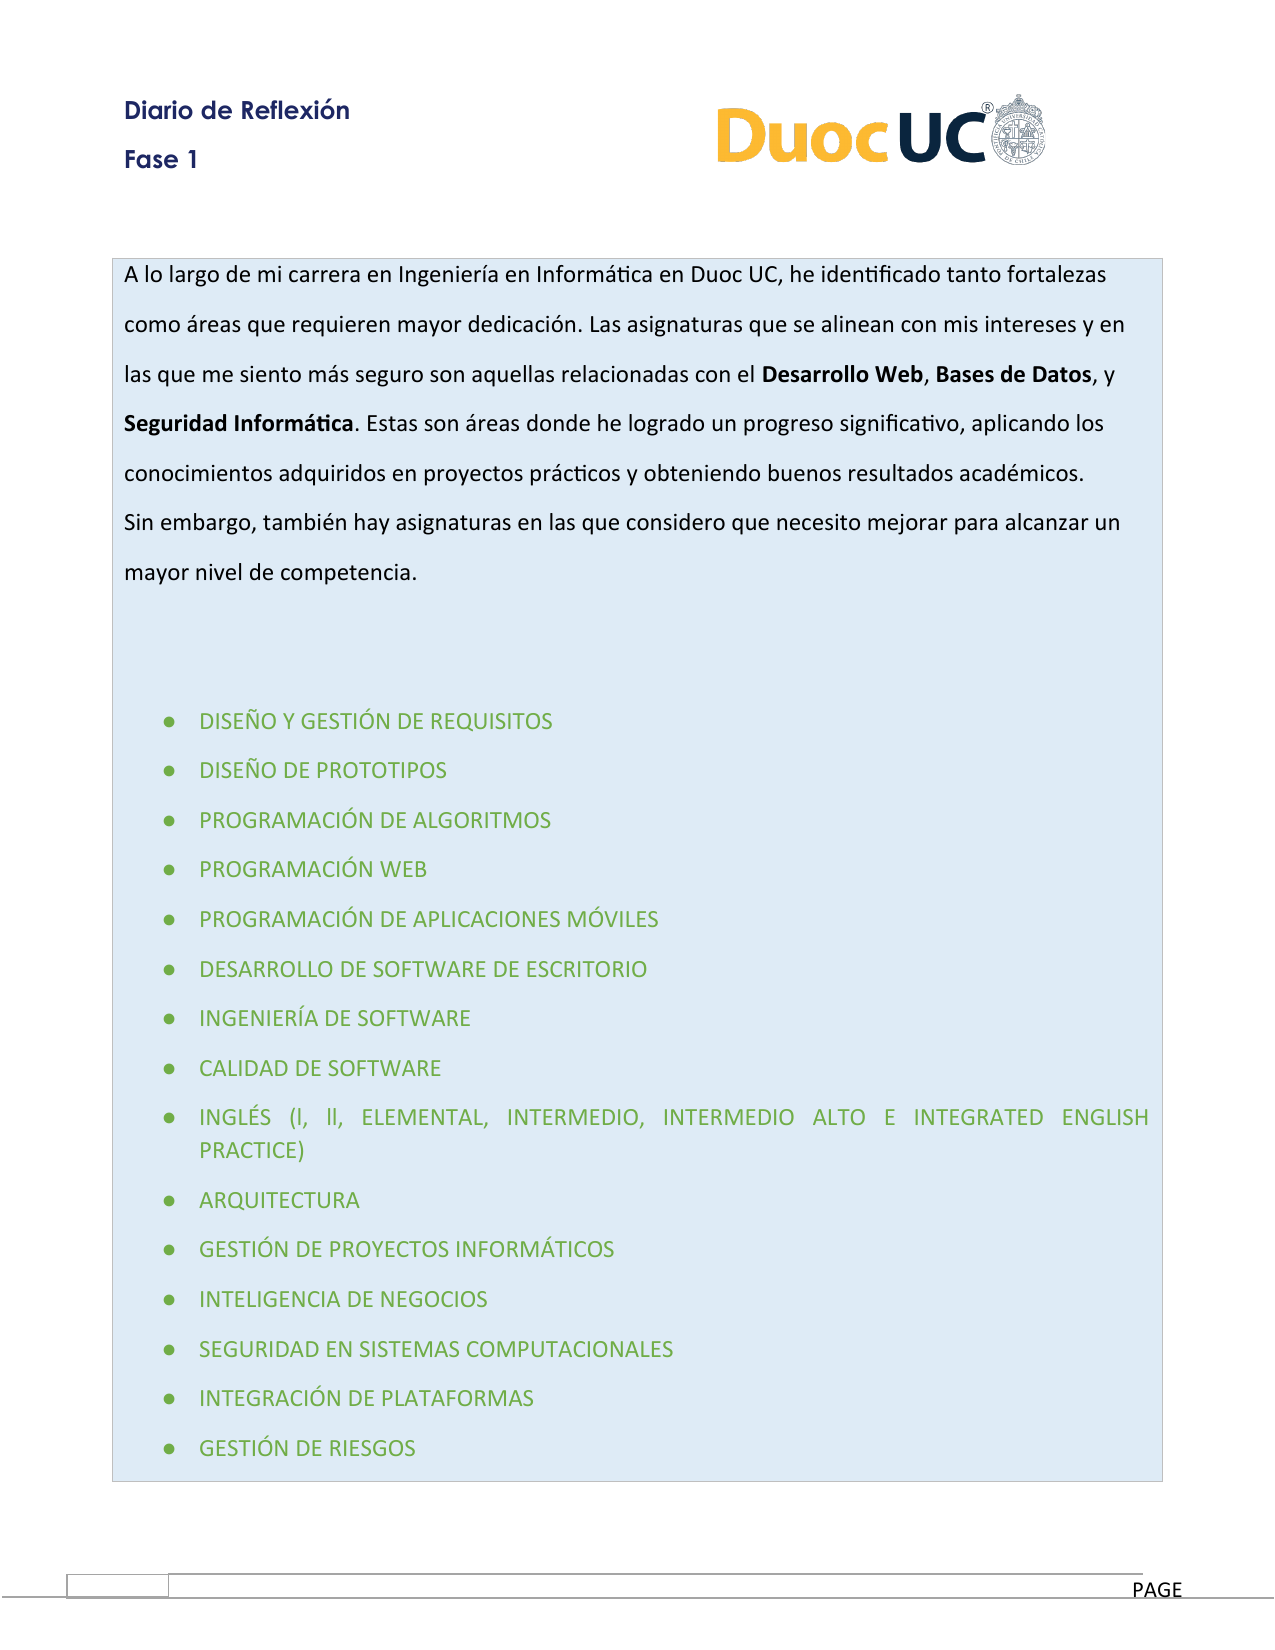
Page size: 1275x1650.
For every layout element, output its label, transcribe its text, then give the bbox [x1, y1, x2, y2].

picture [717, 94, 1046, 165]
